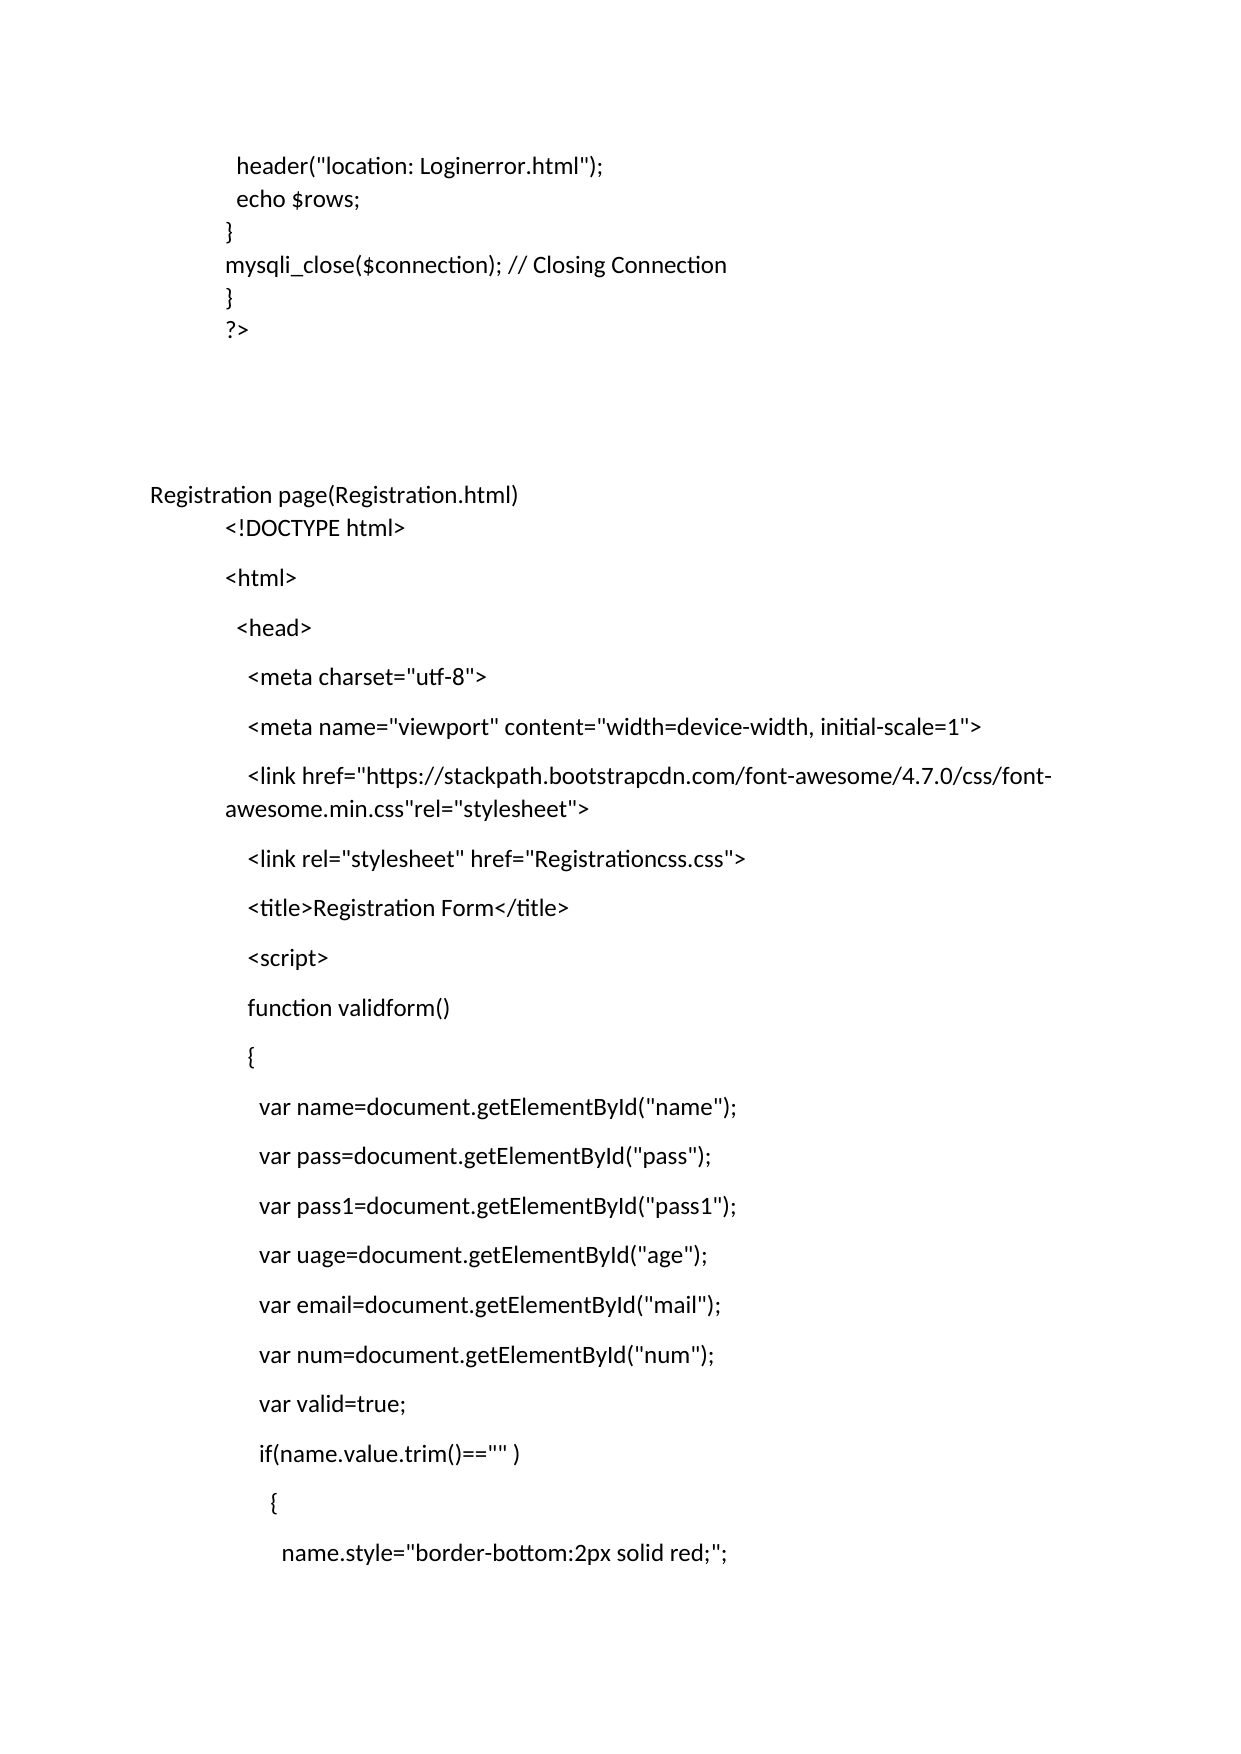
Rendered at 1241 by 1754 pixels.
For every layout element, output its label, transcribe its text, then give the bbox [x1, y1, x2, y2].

list mysqli_close($connection); // Closing Connection [225, 249, 1090, 279]
text <meta name="viewport" content="width=device-width, initial-scale=1"> [225, 711, 1090, 741]
list } [225, 282, 1090, 312]
text <head> [225, 612, 1090, 642]
text Registration page(Registration.html) <!DOCTYPE html> [150, 479, 1090, 543]
list echo $rows; [225, 183, 1090, 213]
text <link rel="stylesheet" href="Registrationcss.css"> [225, 843, 1090, 873]
text var pass=document.getElementById("pass"); [225, 1140, 1090, 1171]
list ?> [225, 314, 1090, 345]
text { [225, 1487, 1090, 1518]
text var valid=true; [225, 1388, 1090, 1419]
text var name=document.getElementById("name"); [225, 1091, 1090, 1121]
list header("location: Loginerror.html"); [225, 150, 1090, 181]
text var email=document.getElementById("mail"); [225, 1289, 1090, 1320]
list } [225, 216, 1090, 246]
text <html> [225, 562, 1090, 593]
text <title>Registration Form</title> [225, 892, 1090, 923]
text function validform() [225, 992, 1090, 1022]
text <meta charset="utf-8"> [225, 661, 1090, 692]
text <link href="https://stackpath.bootstrapcdn.com/font-awesome/4.7.0/css/font-awesome.min.css"rel="stylesheet"> [225, 760, 1090, 824]
text var num=document.getElementById("num"); [225, 1339, 1090, 1369]
text <script> [225, 942, 1090, 973]
text var uage=document.getElementById("age"); [225, 1239, 1090, 1270]
text if(name.value.trim()=="" ) [225, 1438, 1090, 1468]
text name.style="border-bottom:2px solid red;"; [225, 1537, 1090, 1568]
text var pass1=document.getElementById("pass1"); [225, 1190, 1090, 1221]
text { [225, 1041, 1090, 1072]
